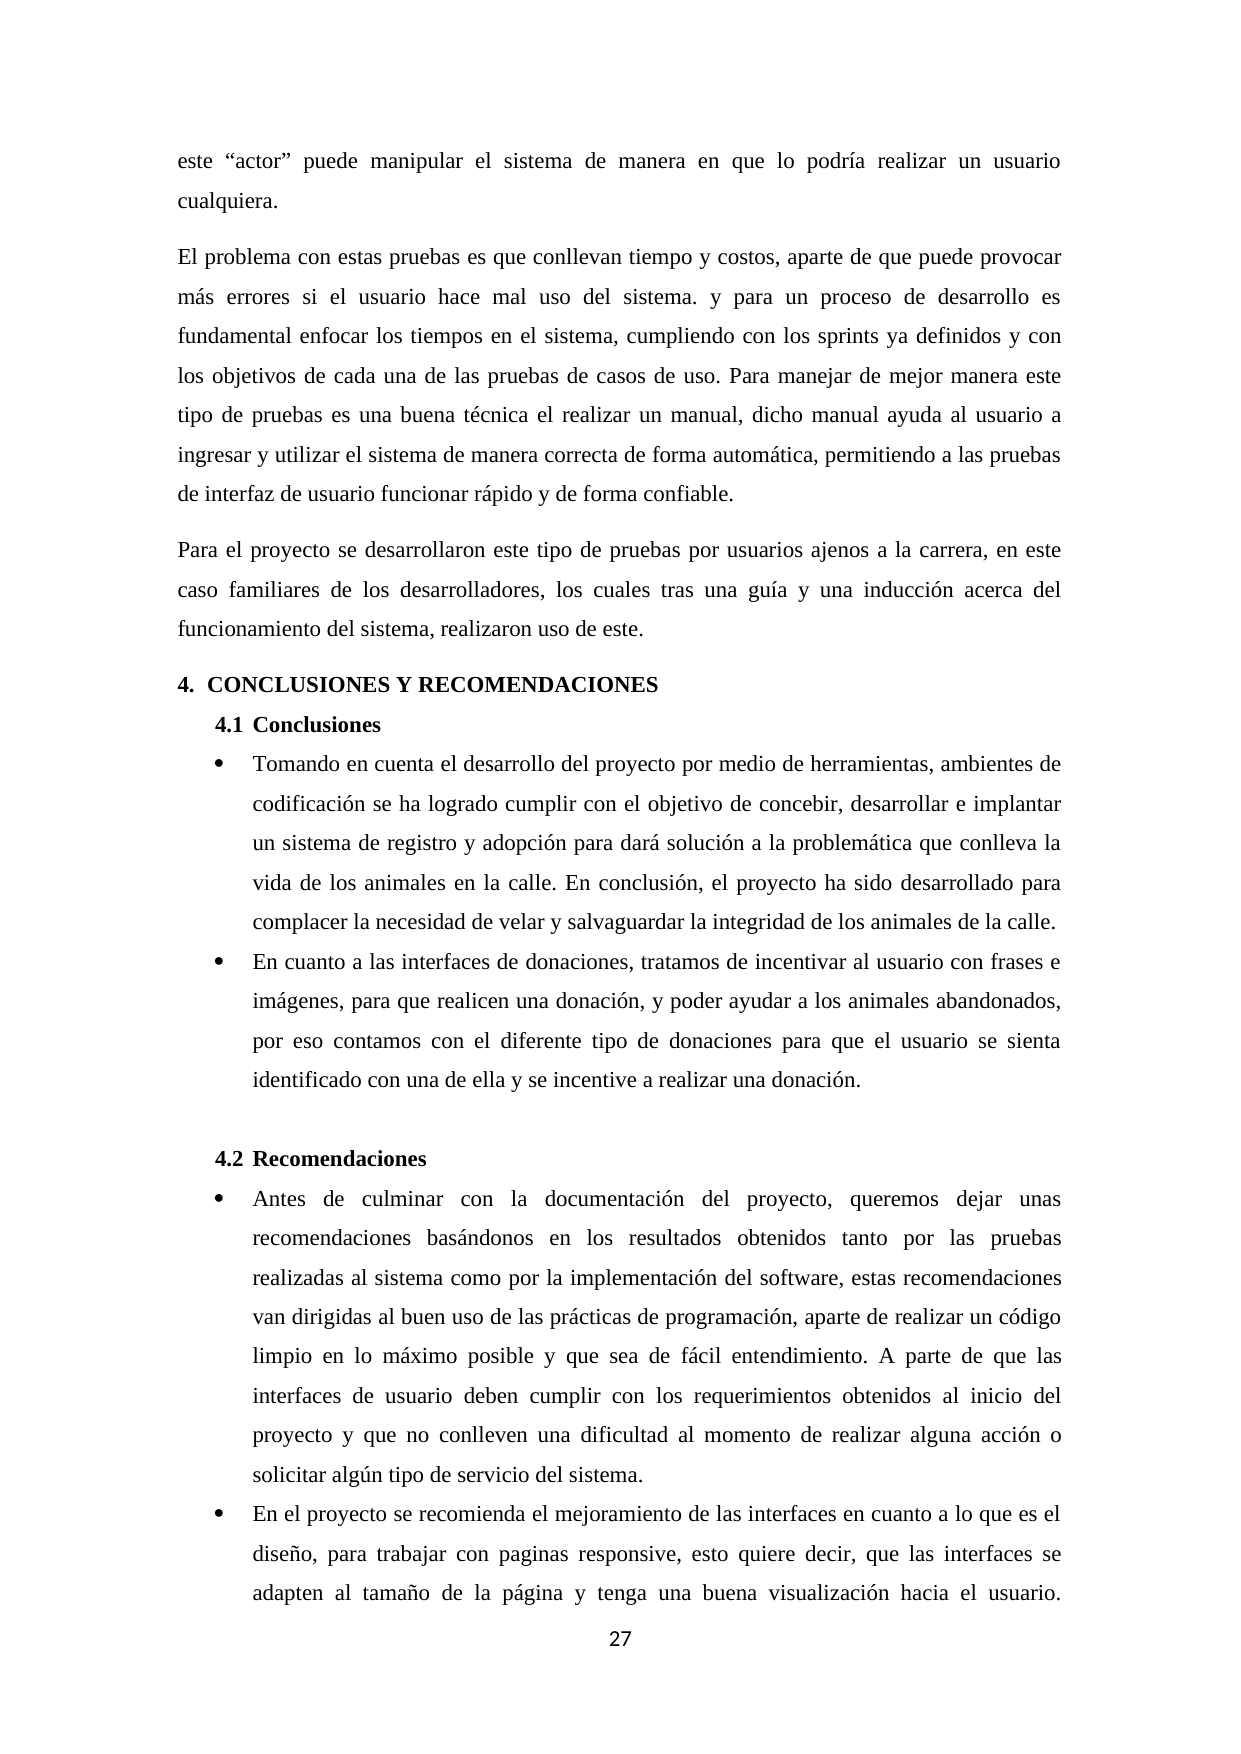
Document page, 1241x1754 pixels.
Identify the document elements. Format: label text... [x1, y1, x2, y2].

list Recomendaciones [215, 1145, 1063, 1171]
list Tomando en cuenta el desarrollo del proyecto por medio de herramientas, ambientes de codificación se ha logrado cumplir con el objetivo de concebir, desarrollar e implantar un sistema de registro y adopción para dará solución a la problemática que conlleva la vida de los animales en la calle. En conclusión, el proyecto ha sido desarrollado para complacer la necesidad de velar y salvaguardar la integridad de los animales de la calle. [215, 750, 1063, 934]
list Conclusiones [215, 711, 1063, 737]
text Para el proyecto se desarrollaron este tipo de pruebas por usuarios ajenos a la carrera, en este caso familiares de los desarrolladores, los cuales tras una guía y una inducción acerca del funcionamiento del sistema, realizaron uso de este. [177, 536, 1063, 642]
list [215, 1500, 1063, 1606]
list Antes de culminar con la documentación del proyecto, queremos dejar unas recomendaciones basándonos en los resultados obtenidos tanto por las pruebas realizadas al sistema como por la implementación del software, estas recomendaciones van dirigidas al buen uso de las prácticas de programación, aparte de realizar un código limpio en lo máximo posible y que sea de fácil entendimiento. A parte de que las interfaces de usuario deben cumplir con los requerimientos obtenidos al inicio del proyecto y que no conlleven una dificultad al momento de realizar alguna acción o solicitar algún tipo de servicio del sistema. [215, 1184, 1063, 1487]
list CONCLUSIONES Y RECOMENDACIONES [177, 671, 1063, 698]
text El problema con estas pruebas es que conllevan tiempo y costos, aparte de que puede provocar más errores si el usuario hace mal uso del sistema. y para un proceso de desarrollo es fundamental enfocar los tiempos en el sistema, cumpliendo con los sprints ya definidos y con los objetivos de cada una de las pruebas de casos de uso. Para manejar de mejor manera este tipo de pruebas es una buena técnica el realizar un manual, dicho manual ayuda al usuario a ingresar y utilizar el sistema de manera correcta de forma automática, permitiendo a las pruebas de interfaz de usuario funcionar rápido y de forma confiable. [177, 243, 1063, 506]
list En cuanto a las interfaces de donaciones, tratamos de incentivar al usuario con frases e imágenes, para que realicen una donación, y poder ayudar a los animales abandonados, por eso contamos con el diferente tipo de donaciones para que el usuario se sienta identificado con una de ella y se incentive a realizar una donación. [215, 948, 1063, 1092]
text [177, 148, 1063, 213]
